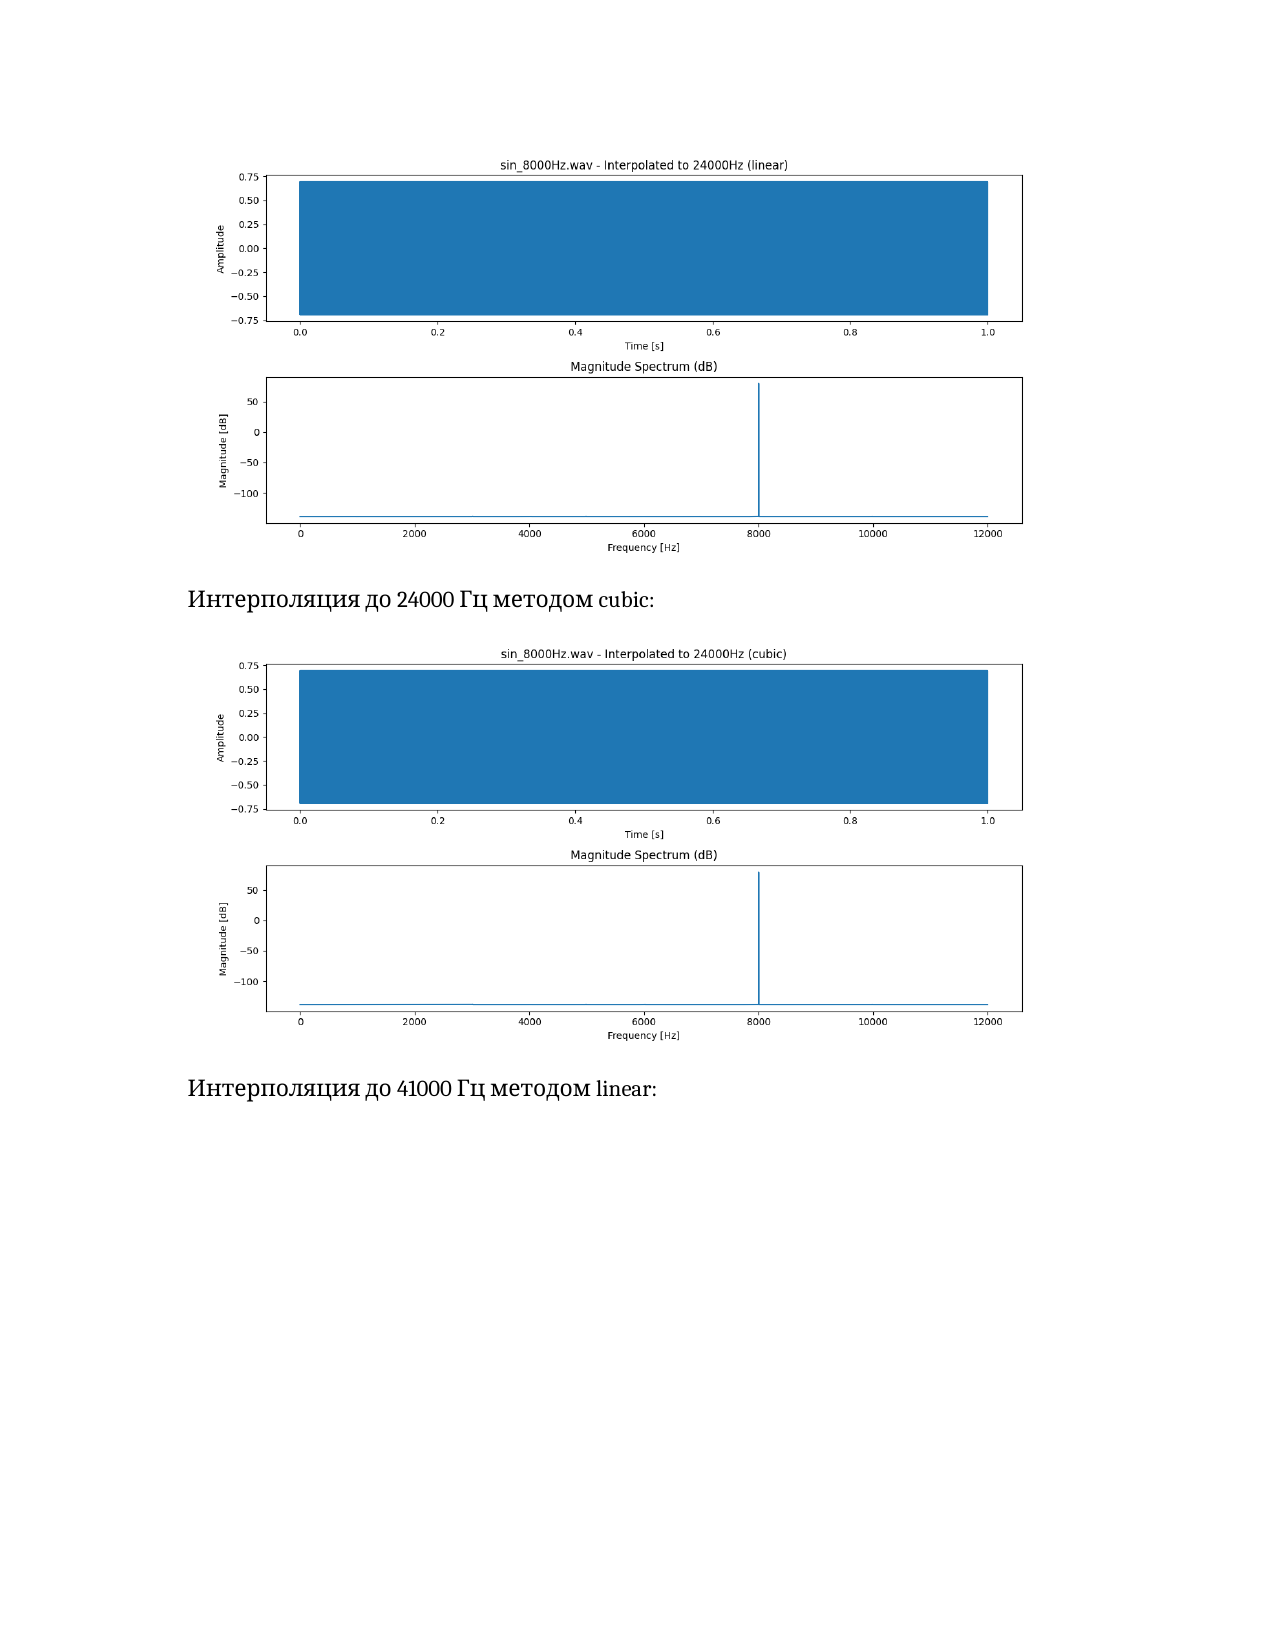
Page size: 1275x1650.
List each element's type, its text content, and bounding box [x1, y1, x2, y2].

text Интерполяция до 41000 Гц методом linear: [187, 1075, 1087, 1102]
picture [206, 638, 1032, 1051]
text Интерполяция до 24000 Гц методом cubic: [187, 587, 1087, 613]
picture [206, 150, 1032, 563]
